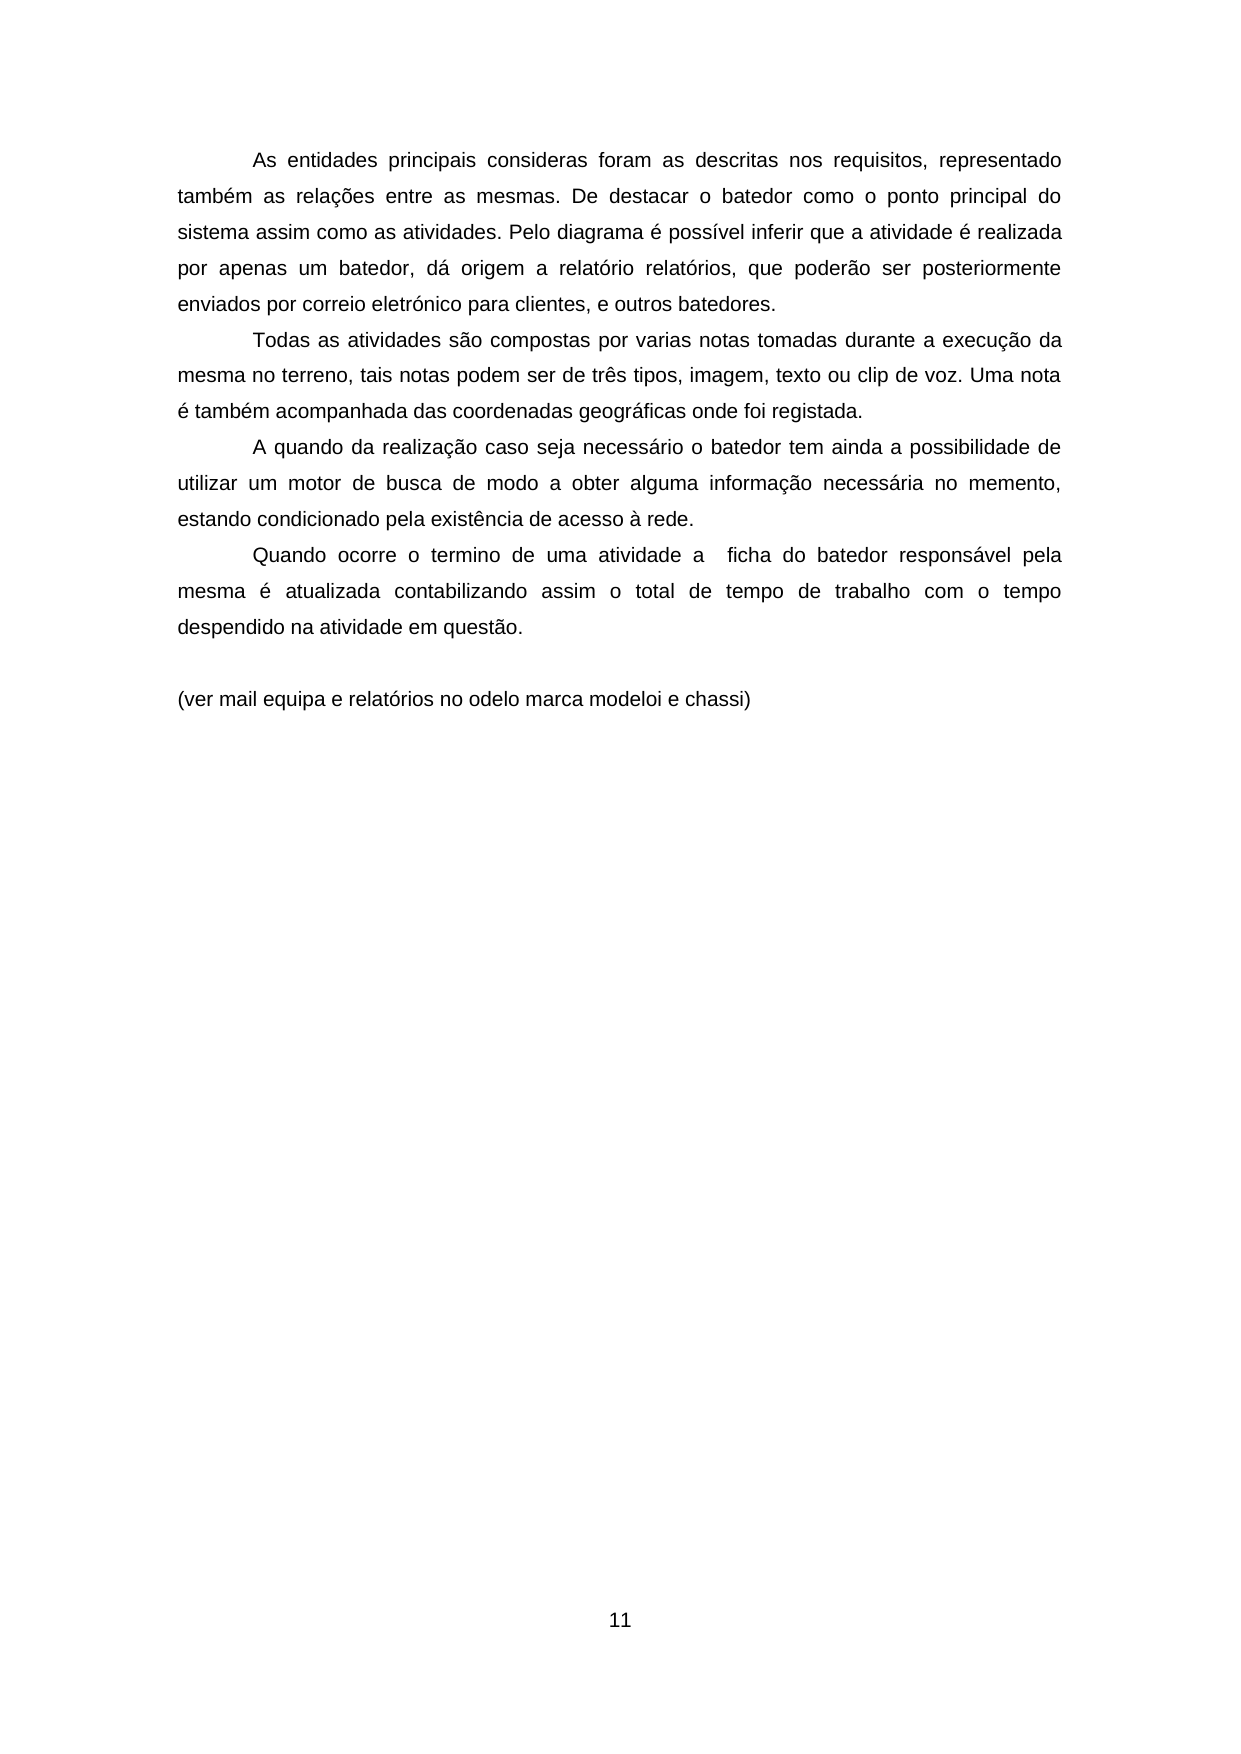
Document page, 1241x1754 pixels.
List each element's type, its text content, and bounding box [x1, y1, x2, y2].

text As entidades principais consideras foram as descritas nos requisitos, representado também as relações entre as mesmas. De destacar o batedor como o ponto principal do sistema assim como as atividades. Pelo diagrama é possível inferir que a atividade é realizada por apenas um batedor, dá origem a relatório relatórios, que poderão ser posteriormente enviados por correio eletrónico para clientes, e outros batedores. [177, 148, 1063, 315]
text Todas as atividades são compostas por varias notas tomadas durante a execução da mesma no terreno, tais notas podem ser de três tipos, imagem, texto ou clip de voz. Uma nota é também acompanhada das coordenadas geográficas onde foi registada. [177, 327, 1063, 423]
text Quando ocorre o termino de uma atividade a ficha do batedor responsável pela mesma é atualizada contabilizando assim o total de tempo de trabalho com o tempo despendido na atividade em questão. [177, 543, 1063, 639]
text A quando da realização caso seja necessário o batedor tem ainda a possibilidade de utilizar um motor de busca de modo a obter alguma informação necessária no memento, estando condicionado pela existência de acesso à rede. [177, 435, 1063, 531]
text (ver mail equipa e relatórios no odelo marca modeloi e chassi) [177, 687, 1063, 711]
